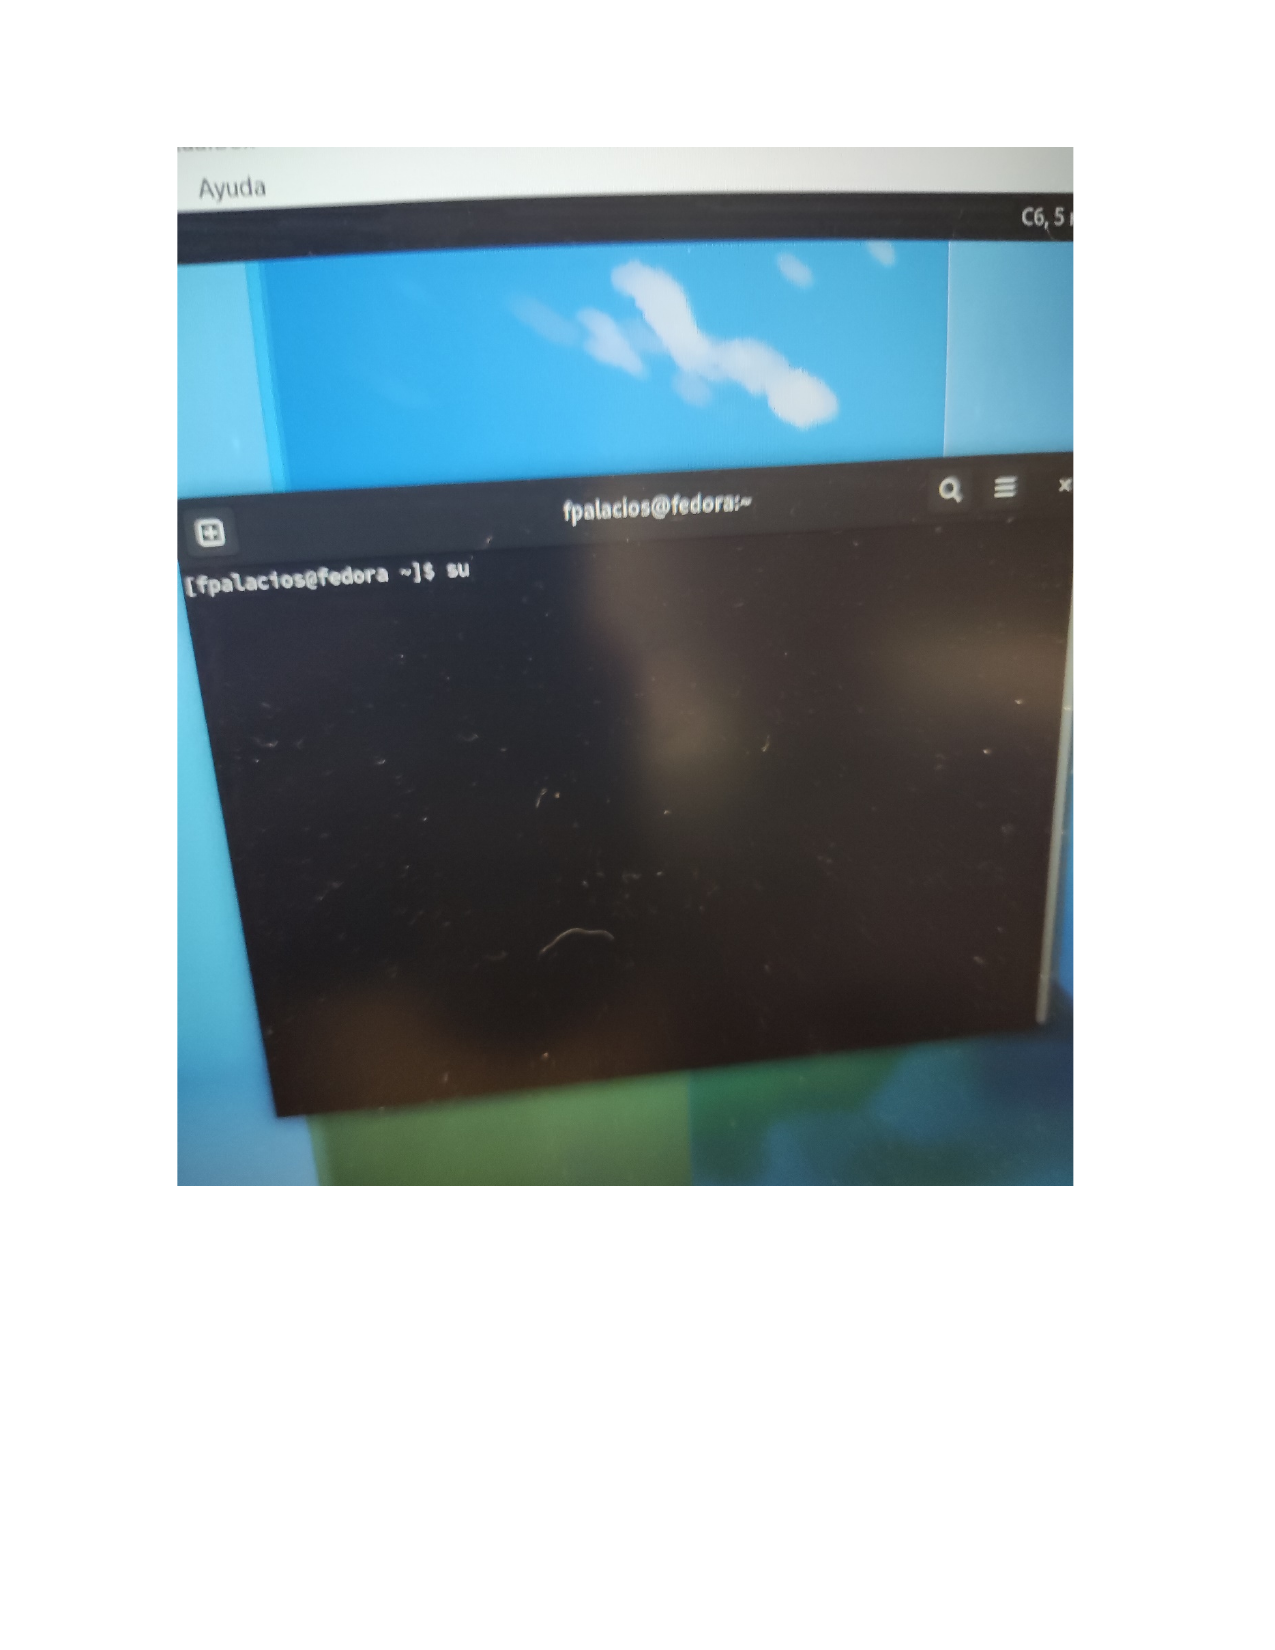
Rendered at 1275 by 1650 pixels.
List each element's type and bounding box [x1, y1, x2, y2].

picture [177, 147, 1074, 1186]
